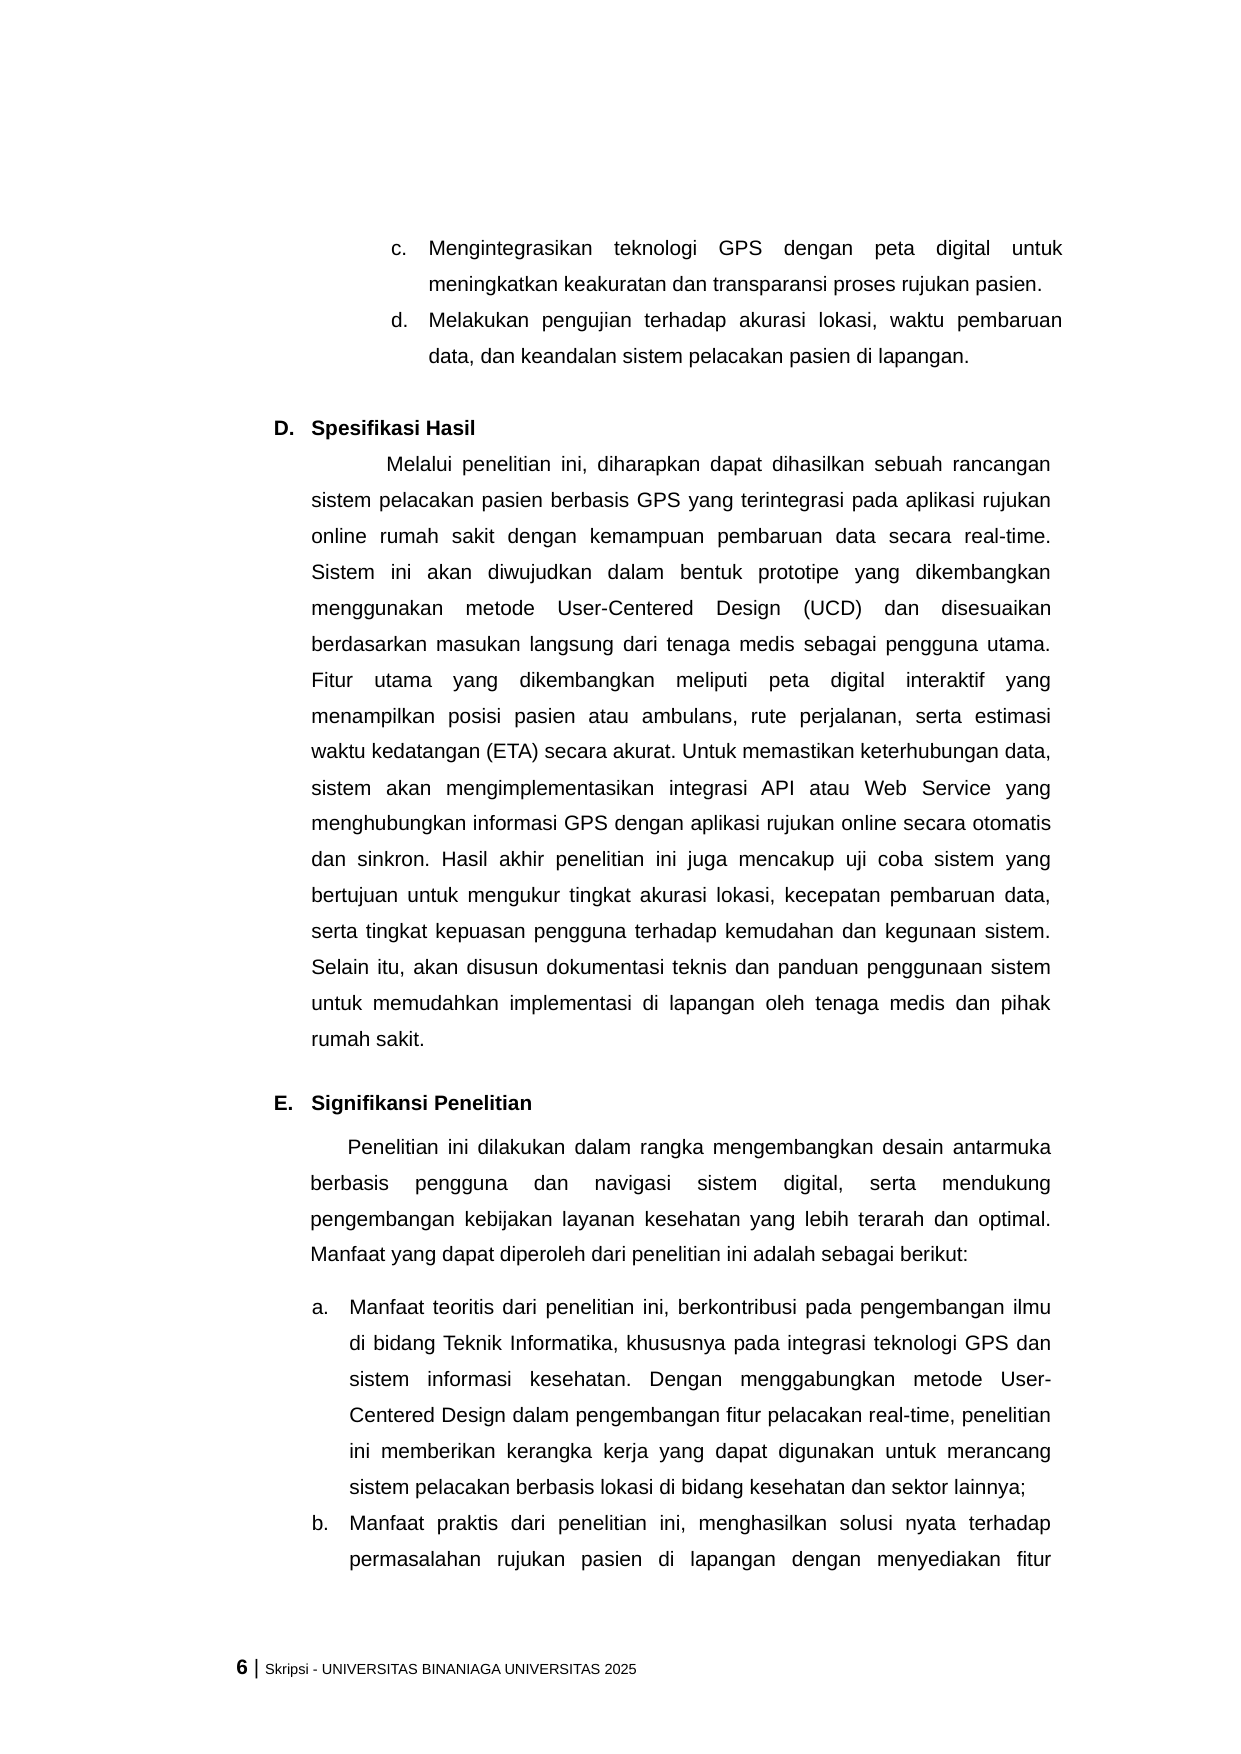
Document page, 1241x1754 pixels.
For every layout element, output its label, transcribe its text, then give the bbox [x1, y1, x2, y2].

list Melalui penelitian ini, diharapkan dapat dihasilkan sebuah rancangan sistem pelacakan pasien berbasis GPS yang terintegrasi pada aplikasi rujukan online rumah sakit dengan kemampuan pembaruan data secara real-time. Sistem ini akan diwujudkan dalam bentuk prototipe yang dikembangkan menggunakan metode User-Centered Design (UCD) dan disesuaikan berdasarkan masukan langsung dari tenaga medis sebagai pengguna utama. Fitur utama yang dikembangkan meliputi peta digital interaktif yang menampilkan posisi pasien atau ambulans, rute perjalanan, serta estimasi waktu kedatangan (ETA) secara akurat. Untuk memastikan keterhubungan data, sistem akan mengimplementasikan integrasi API atau Web Service yang menghubungkan informasi GPS dengan aplikasi rujukan online secara otomatis dan sinkron. Hasil akhir penelitian ini juga mencakup uji coba sistem yang bertujuan untuk mengukur tingkat akurasi lokasi, kecepatan pembaruan data, serta tingkat kepuasan pengguna terhadap kemudahan dan kegunaan sistem. Selain itu, akan disusun dokumentasi teknis dan panduan penggunaan sistem untuk memudahkan implementasi di lapangan oleh tenaga medis dan pihak rumah sakit. [311, 452, 1052, 1051]
list Spesifikasi Hasil [274, 416, 1063, 440]
text Penelitian ini dilakukan dalam rangka mengembangkan desain antarmuka berbasis pengguna dan navigasi sistem digital, serta mendukung pengembangan kebijakan layanan kesehatan yang lebih terarah dan optimal. Manfaat yang dapat diperoleh dari penelitian ini adalah sebagai berikut: [310, 1134, 1052, 1266]
list Mengintegrasikan teknologi GPS dengan peta digital untuk meningkatkan keakuratan dan transparansi proses rujukan pasien. [391, 236, 1063, 296]
list Manfaat teoritis dari penelitian ini, berkontribusi pada pengembangan ilmu di bidang Teknik Informatika, khususnya pada integrasi teknologi GPS dan sistem informasi kesehatan. Dengan menggabungkan metode User-Centered Design dalam pengembangan fitur pelacakan real-time, penelitian ini memberikan kerangka kerja yang dapat digunakan untuk merancang sistem pelacakan berbasis lokasi di bidang kesehatan dan sektor lainnya; [312, 1295, 1052, 1498]
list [312, 1511, 1052, 1570]
list Melakukan pengujian terhadap akurasi lokasi, waktu pembaruan data, dan keandalan sistem pelacakan pasien di lapangan. [391, 308, 1063, 368]
list Signifikansi Penelitian [274, 1090, 1063, 1114]
